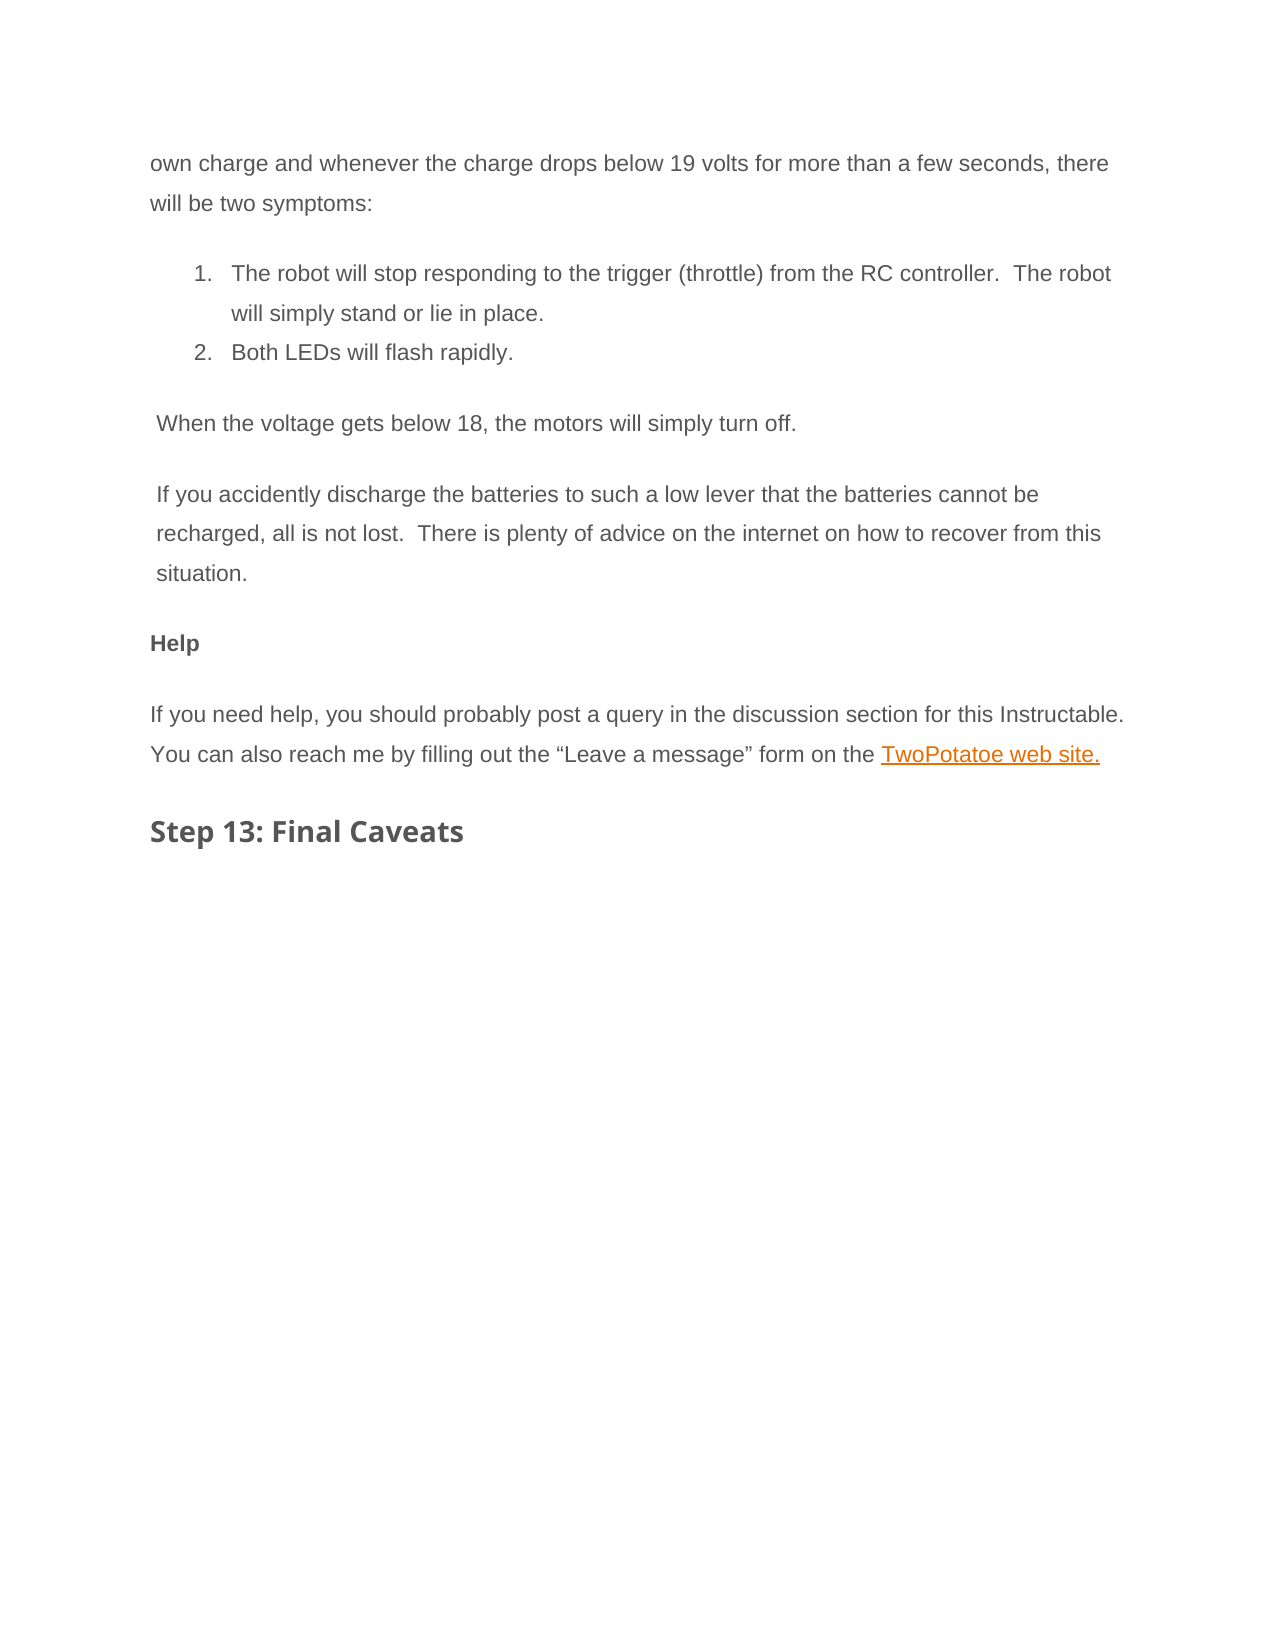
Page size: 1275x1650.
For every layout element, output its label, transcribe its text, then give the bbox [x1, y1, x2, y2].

text When the voltage gets below 18, the motors will simply turn off. [156, 410, 1125, 436]
text Help [150, 630, 1125, 657]
text If you need help, you should probably post a query in the discussion section for this Instructable. You can also reach me by filling out the “Leave a message” form on the TwoPotatoe web site. [150, 701, 1125, 767]
list Both LEDs will flash rapidly. [194, 339, 1125, 366]
list The robot will stop responding to the trigger (throttle) from the RC controller. The robot will simply stand or lie in place. [194, 260, 1125, 326]
text If you accidently discharge the batteries to such a low lever that the batteries cannot be recharged, all is not lost. There is plenty of advice on the internet on how to recover from this situation. [156, 481, 1125, 586]
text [150, 150, 1125, 216]
subtitle Step 13: Final Caveats [150, 811, 1125, 851]
